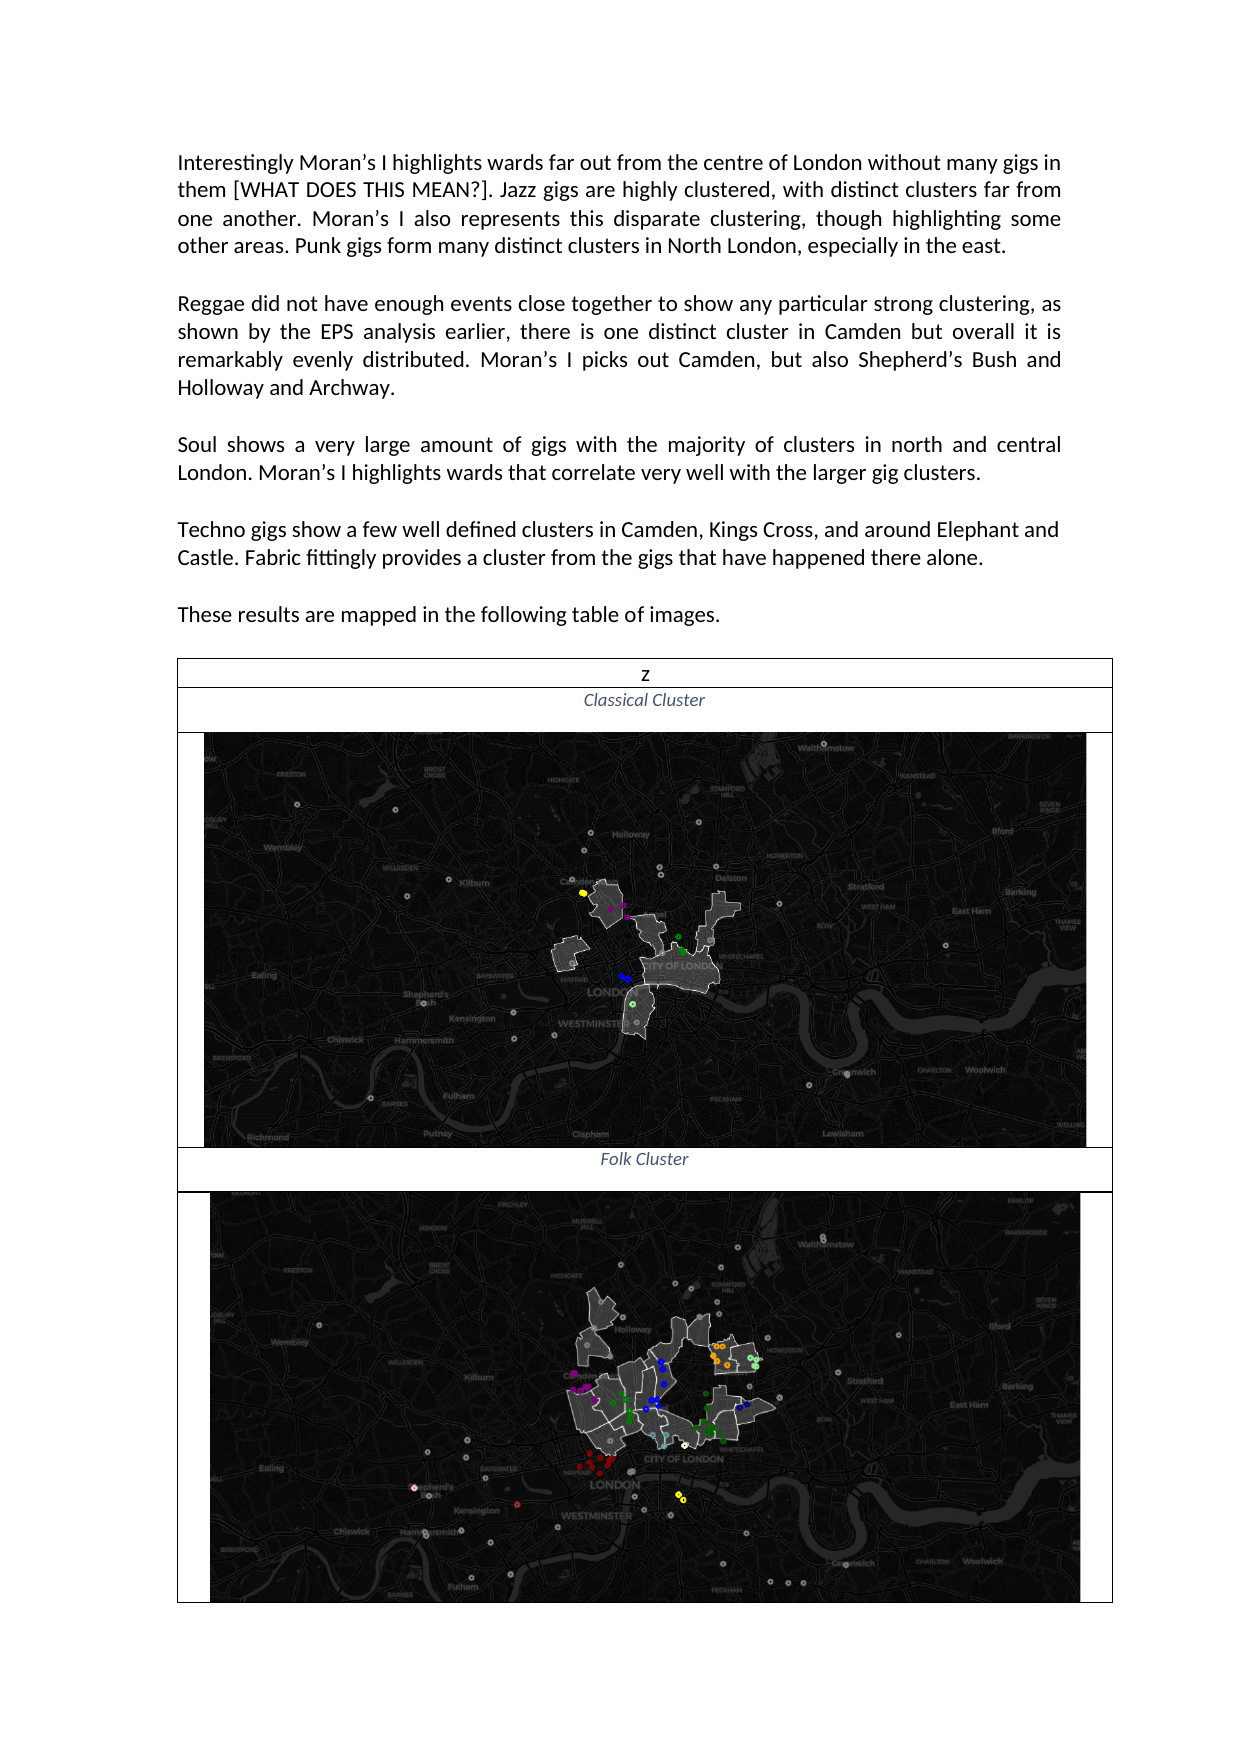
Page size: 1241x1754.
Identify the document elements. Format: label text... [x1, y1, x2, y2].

table_cell [1081, 1193, 1112, 1602]
picture [204, 732, 1087, 1147]
table_cell Classical Cluster [178, 688, 1112, 732]
picture [210, 1192, 1081, 1602]
text Soul shows a very large amount of gigs with the majority of clusters in north and central London. Moran’s I highlights wards that correlate very well with the larger gig clusters. [177, 430, 1063, 486]
table_cell Folk Cluster [178, 1148, 1112, 1191]
table_header z [178, 659, 1112, 687]
text These results are mapped in the following table of images. [177, 601, 1063, 628]
table_cell [178, 1193, 210, 1602]
text Techno gigs show a few well defined clusters in Camden, Kings Cross, and around Elephant and Castle. Fabric fittingly provides a cluster from the gigs that have happened there alone. [177, 515, 1063, 571]
table_cell [178, 733, 204, 1147]
text Reggae did not have enough events close together to show any particular strong clustering, as shown by the EPS analysis earlier, there is one distinct cluster in Camden but overall it is remarkably evenly distributed. Moran’s I picks out Camden, but also Shepherd’s Bush and Holloway and Archway. [177, 289, 1063, 401]
text Interestingly Moran’s I highlights wards far out from the centre of London without many gigs in them [WHAT DOES THIS MEAN?]. Jazz gigs are highly clustered, with distinct clusters far from one another. Moran’s I also represents this disparate clustering, though highlighting some other areas. Punk gigs form many distinct clusters in North London, especially in the east. [177, 148, 1063, 260]
table_cell [1087, 733, 1112, 1147]
